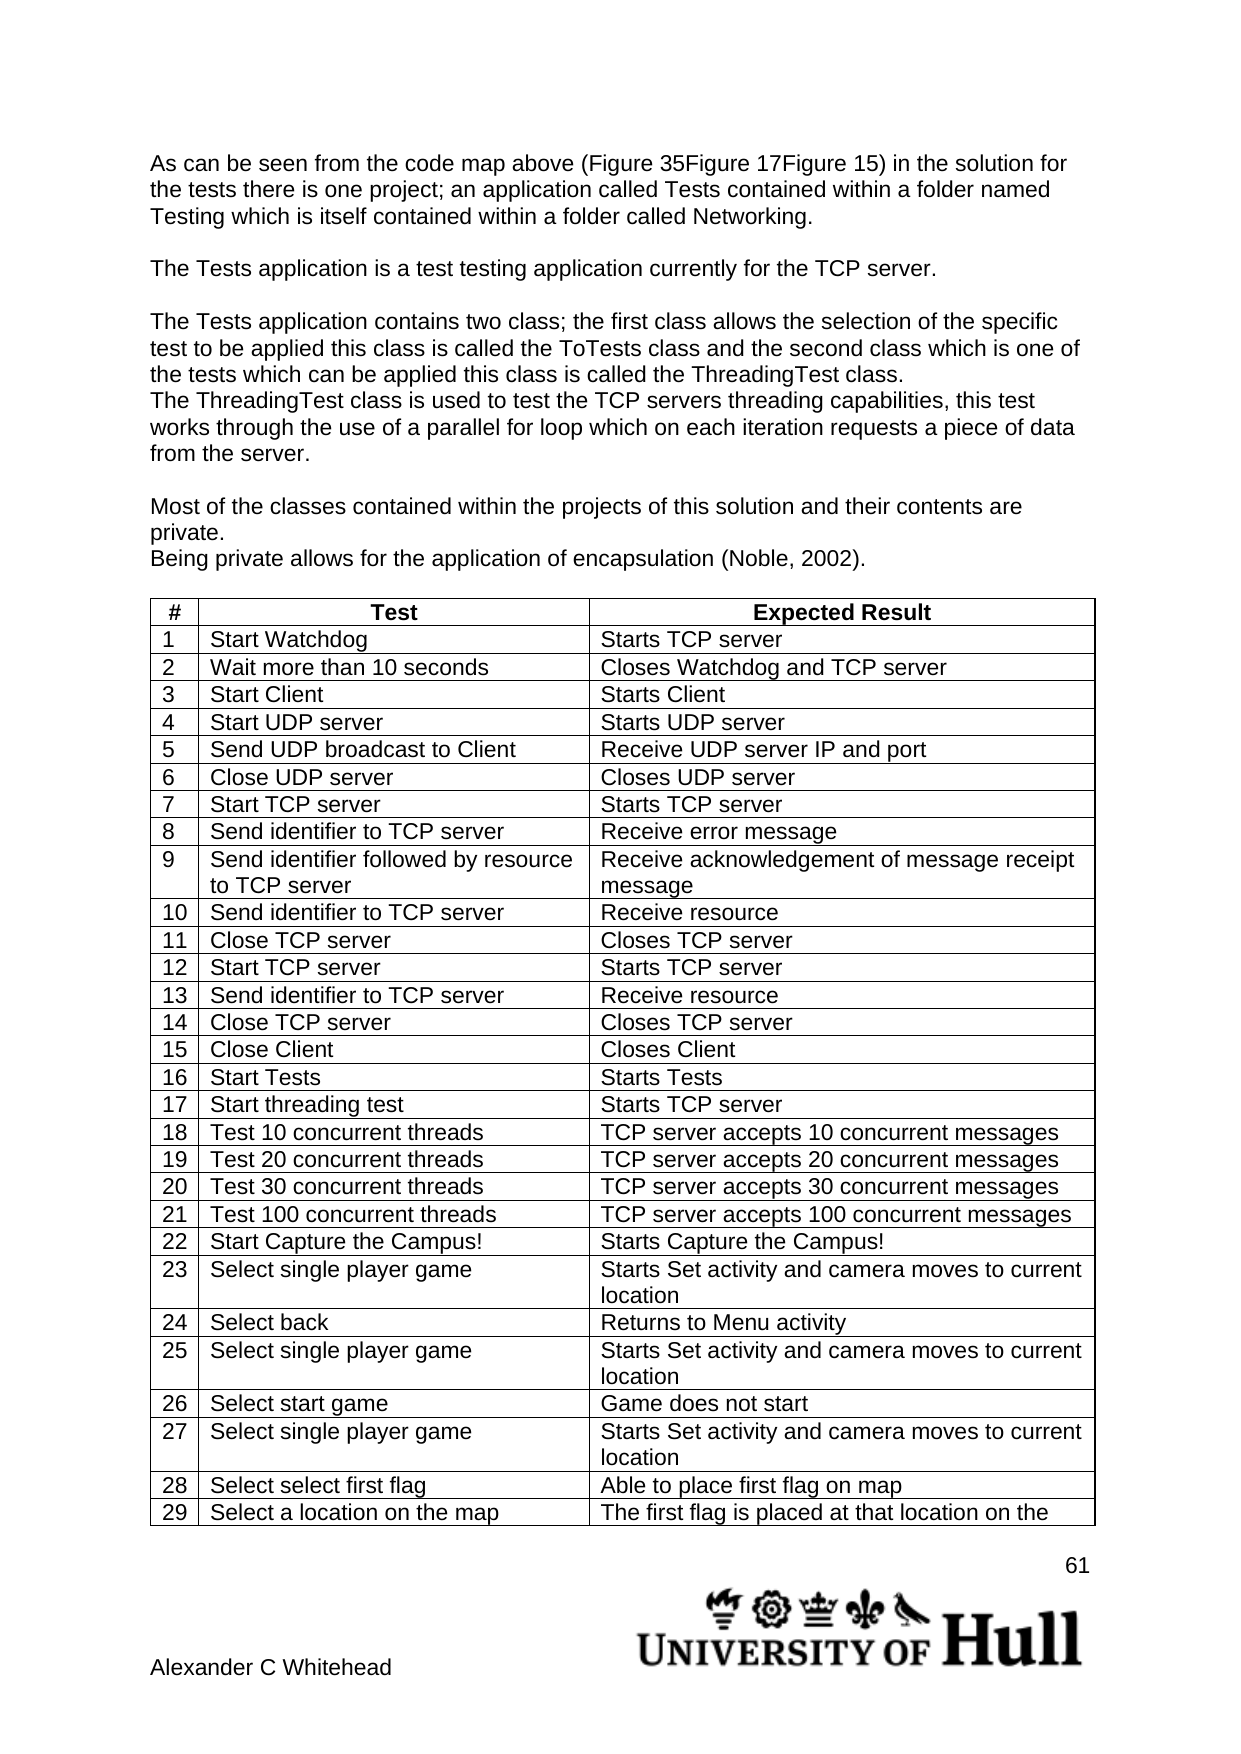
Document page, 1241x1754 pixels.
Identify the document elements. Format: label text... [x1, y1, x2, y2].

table_cell Receive resource [590, 899, 1094, 926]
table_cell Start UDP server [199, 709, 589, 735]
table_cell 15 [151, 1036, 198, 1063]
picture [630, 1578, 1091, 1676]
table_cell 18 [151, 1119, 198, 1145]
table_cell Starts Tests [590, 1064, 1094, 1090]
table_cell Start Client [199, 681, 589, 708]
table_cell Select single player game [199, 1418, 589, 1471]
table_cell TCP server accepts 20 concurrent messages [590, 1146, 1094, 1172]
text The ThreadingTest class is used to test the TCP servers threading capabilities, this test works through the use of a parallel for loop which on each iteration requests a piece of data from the server. [150, 387, 1090, 466]
table_cell Starts Capture the Campus! [590, 1228, 1094, 1254]
text The Tests application contains two class; the first class allows the selection of the specific test to be applied this class is called the ToTests class and the second class which is one of the tests which can be applied this class is called the ThreadingTest class. [150, 308, 1090, 387]
table_cell Test 20 concurrent threads [199, 1146, 589, 1172]
table_cell 27 [151, 1418, 198, 1471]
table_cell 17 [151, 1091, 198, 1117]
table_cell Starts TCP server [590, 954, 1094, 981]
table_cell 22 [151, 1228, 198, 1254]
table_cell 10 [151, 899, 198, 926]
table_cell Closes Watchdog and TCP server [590, 654, 1094, 680]
table_cell Start threading test [199, 1091, 589, 1117]
table_cell 14 [151, 1009, 198, 1035]
text The Tests application is a test testing application currently for the TCP server. [150, 255, 1090, 282]
table_cell Starts Client [590, 681, 1094, 708]
table_cell Starts TCP server [590, 791, 1094, 817]
table_cell Close TCP server [199, 927, 589, 953]
table_header Expected Result [590, 599, 1094, 625]
table_cell Receive UDP server IP and port [590, 736, 1094, 762]
table_cell 11 [151, 927, 198, 953]
table_header # [151, 599, 198, 625]
table_cell Starts TCP server [590, 1091, 1094, 1117]
table_cell 20 [151, 1173, 198, 1200]
table_cell Closes UDP server [590, 764, 1094, 790]
table_cell 2 [151, 654, 198, 680]
table_cell Start TCP server [199, 954, 589, 981]
table_cell TCP server accepts 30 concurrent messages [590, 1173, 1094, 1200]
table_cell Close TCP server [199, 1009, 589, 1035]
table_cell 21 [151, 1201, 198, 1227]
table_cell Starts Set activity and camera moves to current location [590, 1256, 1094, 1308]
table_cell Receive error message [590, 818, 1094, 844]
table_cell Select select first flag [199, 1472, 589, 1498]
table_cell 8 [151, 818, 198, 844]
table_cell Start TCP server [199, 791, 589, 817]
table_cell Select start game [199, 1390, 589, 1417]
table_cell Closes Client [590, 1036, 1094, 1063]
table_cell Select back [199, 1309, 589, 1336]
table_cell Send identifier to TCP server [199, 818, 589, 844]
table_cell The first flag is placed at that location on the map [590, 1499, 1094, 1525]
text Being private allows for the application of encapsulation . [150, 545, 1090, 572]
table_cell Returns to Menu activity [590, 1309, 1094, 1336]
table_cell Select a location on the map [199, 1499, 589, 1525]
table_cell 16 [151, 1064, 198, 1090]
table_cell 9 [151, 846, 198, 898]
table_cell 19 [151, 1146, 198, 1172]
table_cell 25 [151, 1337, 198, 1389]
table_cell Close Client [199, 1036, 589, 1063]
table_cell 1 [151, 626, 198, 653]
table_cell 4 [151, 709, 198, 735]
table_cell Starts TCP server [590, 626, 1094, 653]
table_cell 29 [151, 1499, 198, 1525]
table_header Test [199, 599, 589, 625]
table_cell Game does not start [590, 1390, 1094, 1417]
table_cell 5 [151, 736, 198, 762]
table_cell Select single player game [199, 1337, 589, 1389]
table_cell TCP server accepts 100 concurrent messages [590, 1201, 1094, 1227]
table_cell Test 100 concurrent threads [199, 1201, 589, 1227]
table_cell 13 [151, 982, 198, 1008]
table_cell 23 [151, 1256, 198, 1308]
table_cell 6 [151, 764, 198, 790]
table_cell Test 10 concurrent threads [199, 1119, 589, 1145]
table_cell 3 [151, 681, 198, 708]
table_cell Receive resource [590, 982, 1094, 1008]
table_cell 7 [151, 791, 198, 817]
table_cell Closes TCP server [590, 1009, 1094, 1035]
table_cell Test 30 concurrent threads [199, 1173, 589, 1200]
table_cell Receive acknowledgement of message receipt message [590, 846, 1094, 898]
table_cell Send identifier to TCP server [199, 982, 589, 1008]
table_cell Able to place first flag on map [590, 1472, 1094, 1498]
text Most of the classes contained within the projects of this solution and their contents are private. [150, 493, 1090, 545]
table_cell Close UDP server [199, 764, 589, 790]
table_cell Starts UDP server [590, 709, 1094, 735]
table_cell Start Capture the Campus! [199, 1228, 589, 1254]
table_cell 12 [151, 954, 198, 981]
table_cell Closes TCP server [590, 927, 1094, 953]
table_cell Send UDP broadcast to Client [199, 736, 589, 762]
table_cell Send identifier followed by resource to TCP server [199, 846, 589, 898]
table_cell Send identifier to TCP server [199, 899, 589, 926]
table_cell Starts Set activity and camera moves to current location [590, 1418, 1094, 1471]
table_cell TCP server accepts 10 concurrent messages [590, 1119, 1094, 1145]
table_cell Wait more than 10 seconds [199, 654, 589, 680]
table_cell 26 [151, 1390, 198, 1417]
table_cell Select single player game [199, 1256, 589, 1308]
table_cell Starts Set activity and camera moves to current location [590, 1337, 1094, 1389]
table_cell 28 [151, 1472, 198, 1498]
table_cell Start Tests [199, 1064, 589, 1090]
table_cell Start Watchdog [199, 626, 589, 653]
table_cell 24 [151, 1309, 198, 1336]
